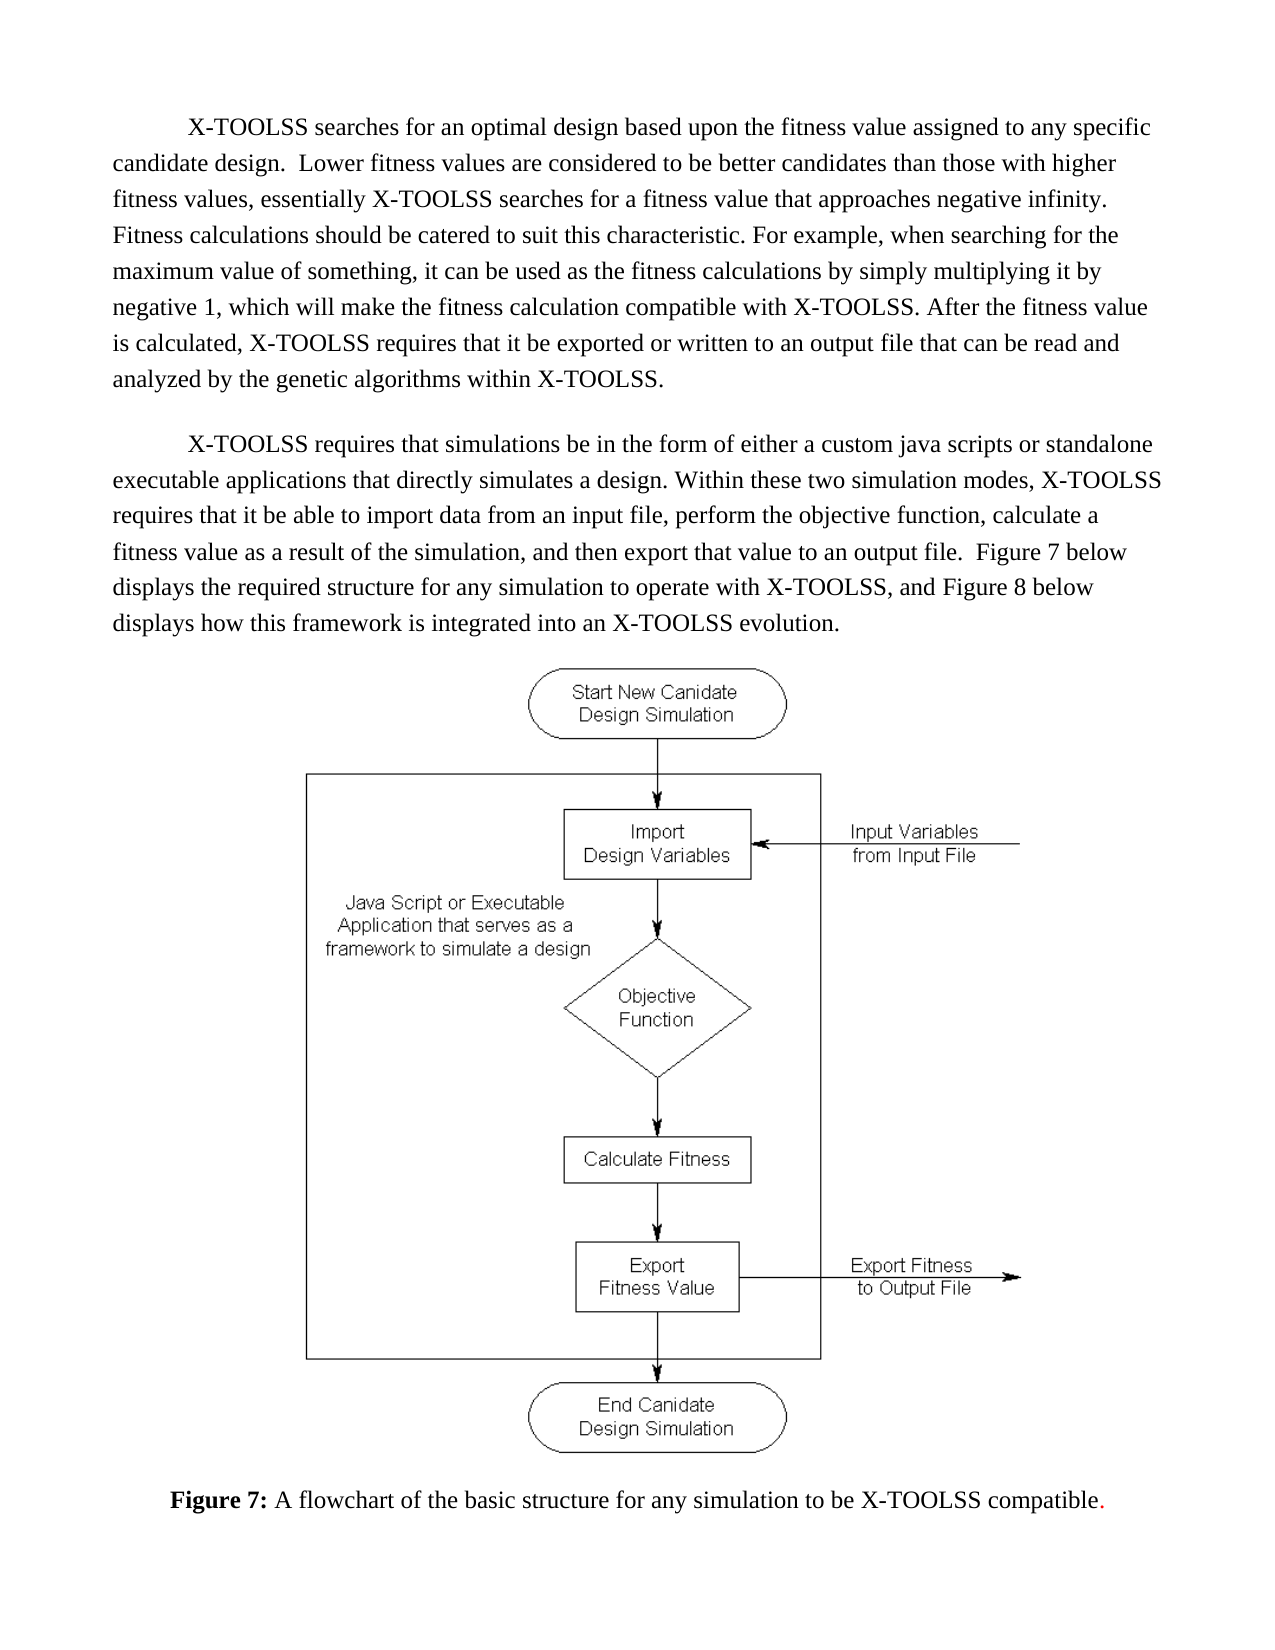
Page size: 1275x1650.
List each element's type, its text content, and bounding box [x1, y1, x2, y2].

text X-TOOLSS requires that simulations be in the form of either a custom java scripts or standalone executable applications that directly simulates a design. Within these two simulation modes, X-TOOLSS requires that it be able to import data from an input file, perform the objective function, calculate a fitness value as a result of the simulation, and then export that value to an output file. Figure 7 below displays the required structure for any simulation to operate with X-TOOLSS, and Figure 8 below displays how this framework is integrated into an X-TOOLSS evolution. [112, 429, 1162, 637]
text X-TOOLSS searches for an optimal design based upon the fitness value assigned to any specific candidate design. Lower fitness values are considered to be better candidates than those with higher fitness values, essentially X-TOOLSS searches for a fitness value that approaches negative infinity. Fitness calculations should be catered to suit this characteristic. For example, when searching for the maximum value of something, it can be used as the fitness calculations by simply multiplying it by negative 1, which will make the fitness calculation compatible with X-TOOLSS. After the fitness value is calculated, X-TOOLSS requires that it be exported or written to an output file that can be read and analyzed by the genetic algorithms within X-TOOLSS. [112, 112, 1162, 393]
text Figure 7: A flowchart of the basic structure for any simulation to be X-TOOLSS compatible. [112, 1485, 1162, 1514]
picture [293, 653, 1033, 1459]
